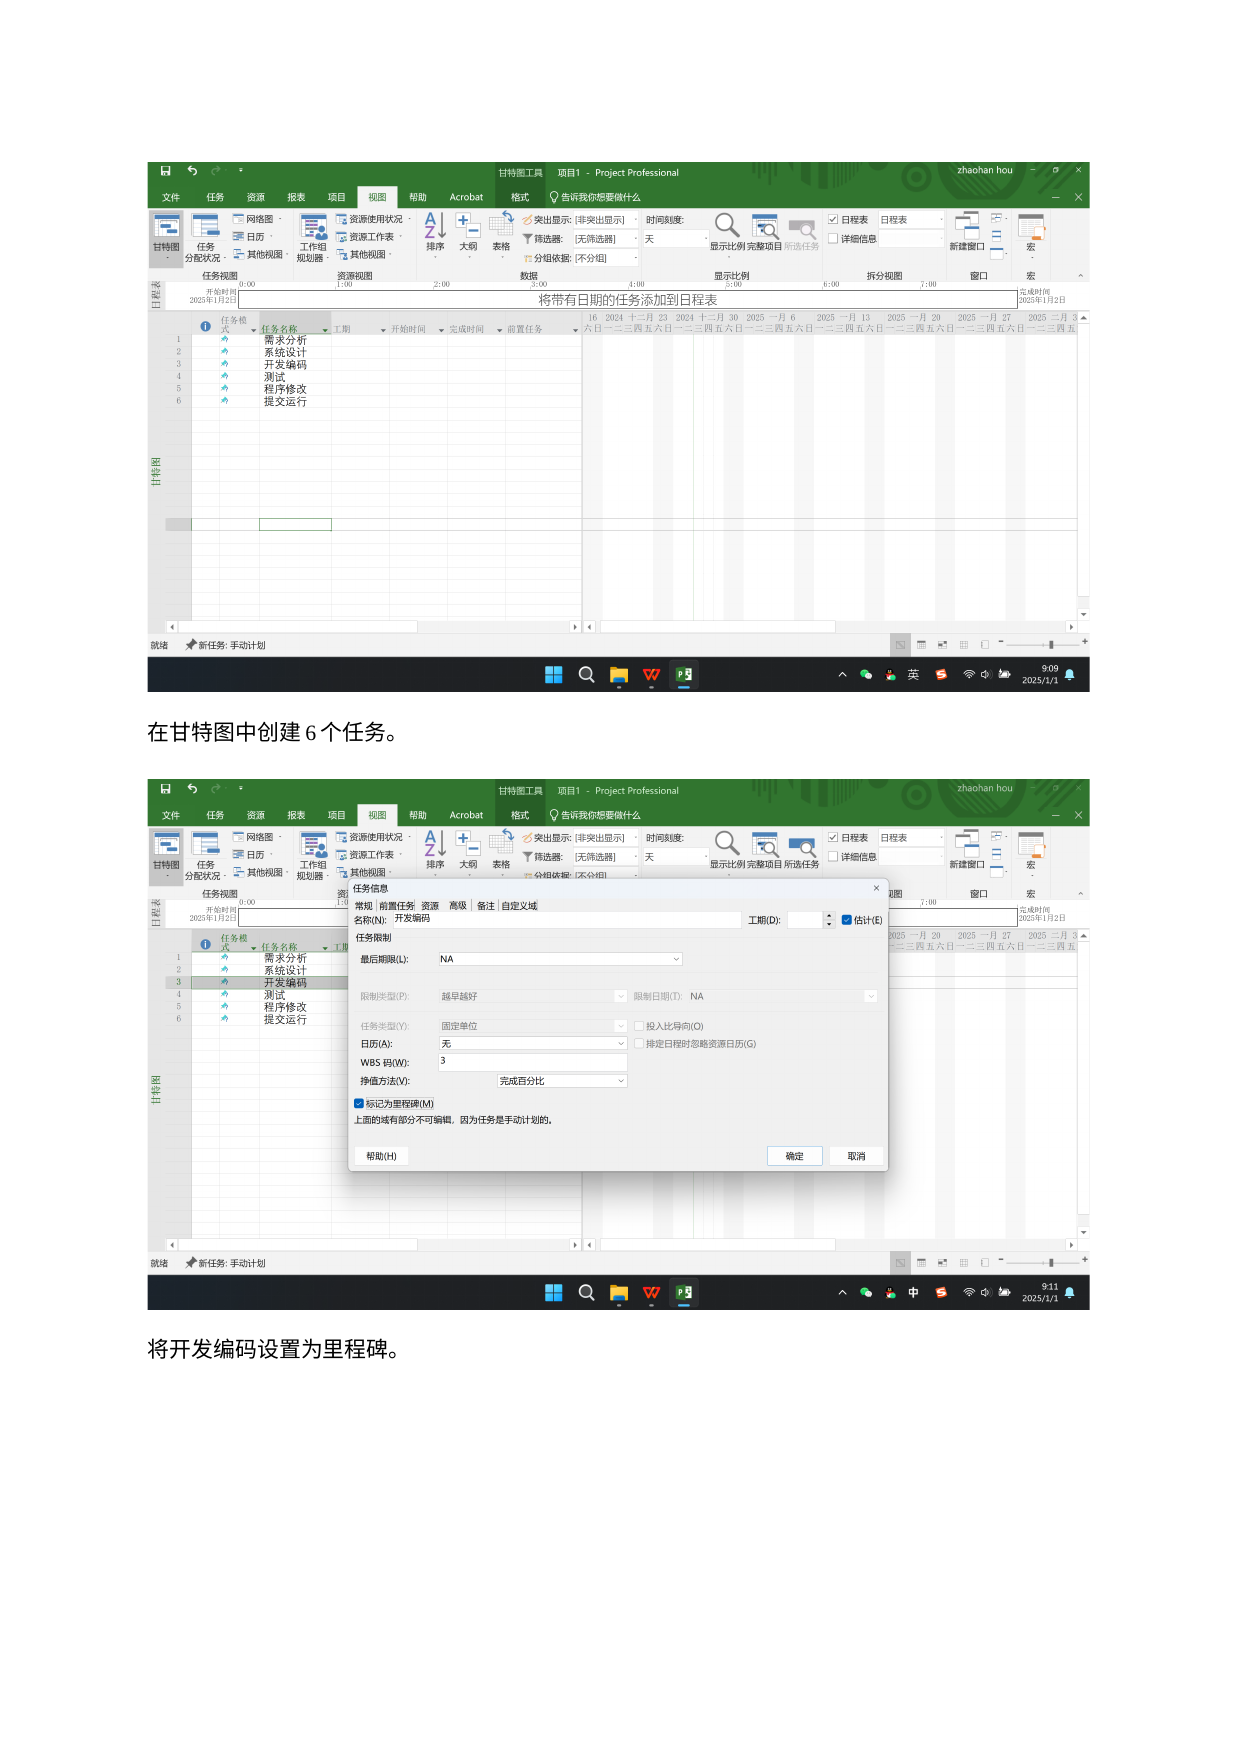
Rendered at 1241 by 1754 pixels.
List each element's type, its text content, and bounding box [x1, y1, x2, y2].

picture [147, 779, 1090, 1310]
text 将开发编码设置为里程碑。 [148, 1332, 1093, 1364]
text 在甘特图中创建6个任务。 [148, 714, 1093, 747]
picture [147, 162, 1090, 692]
